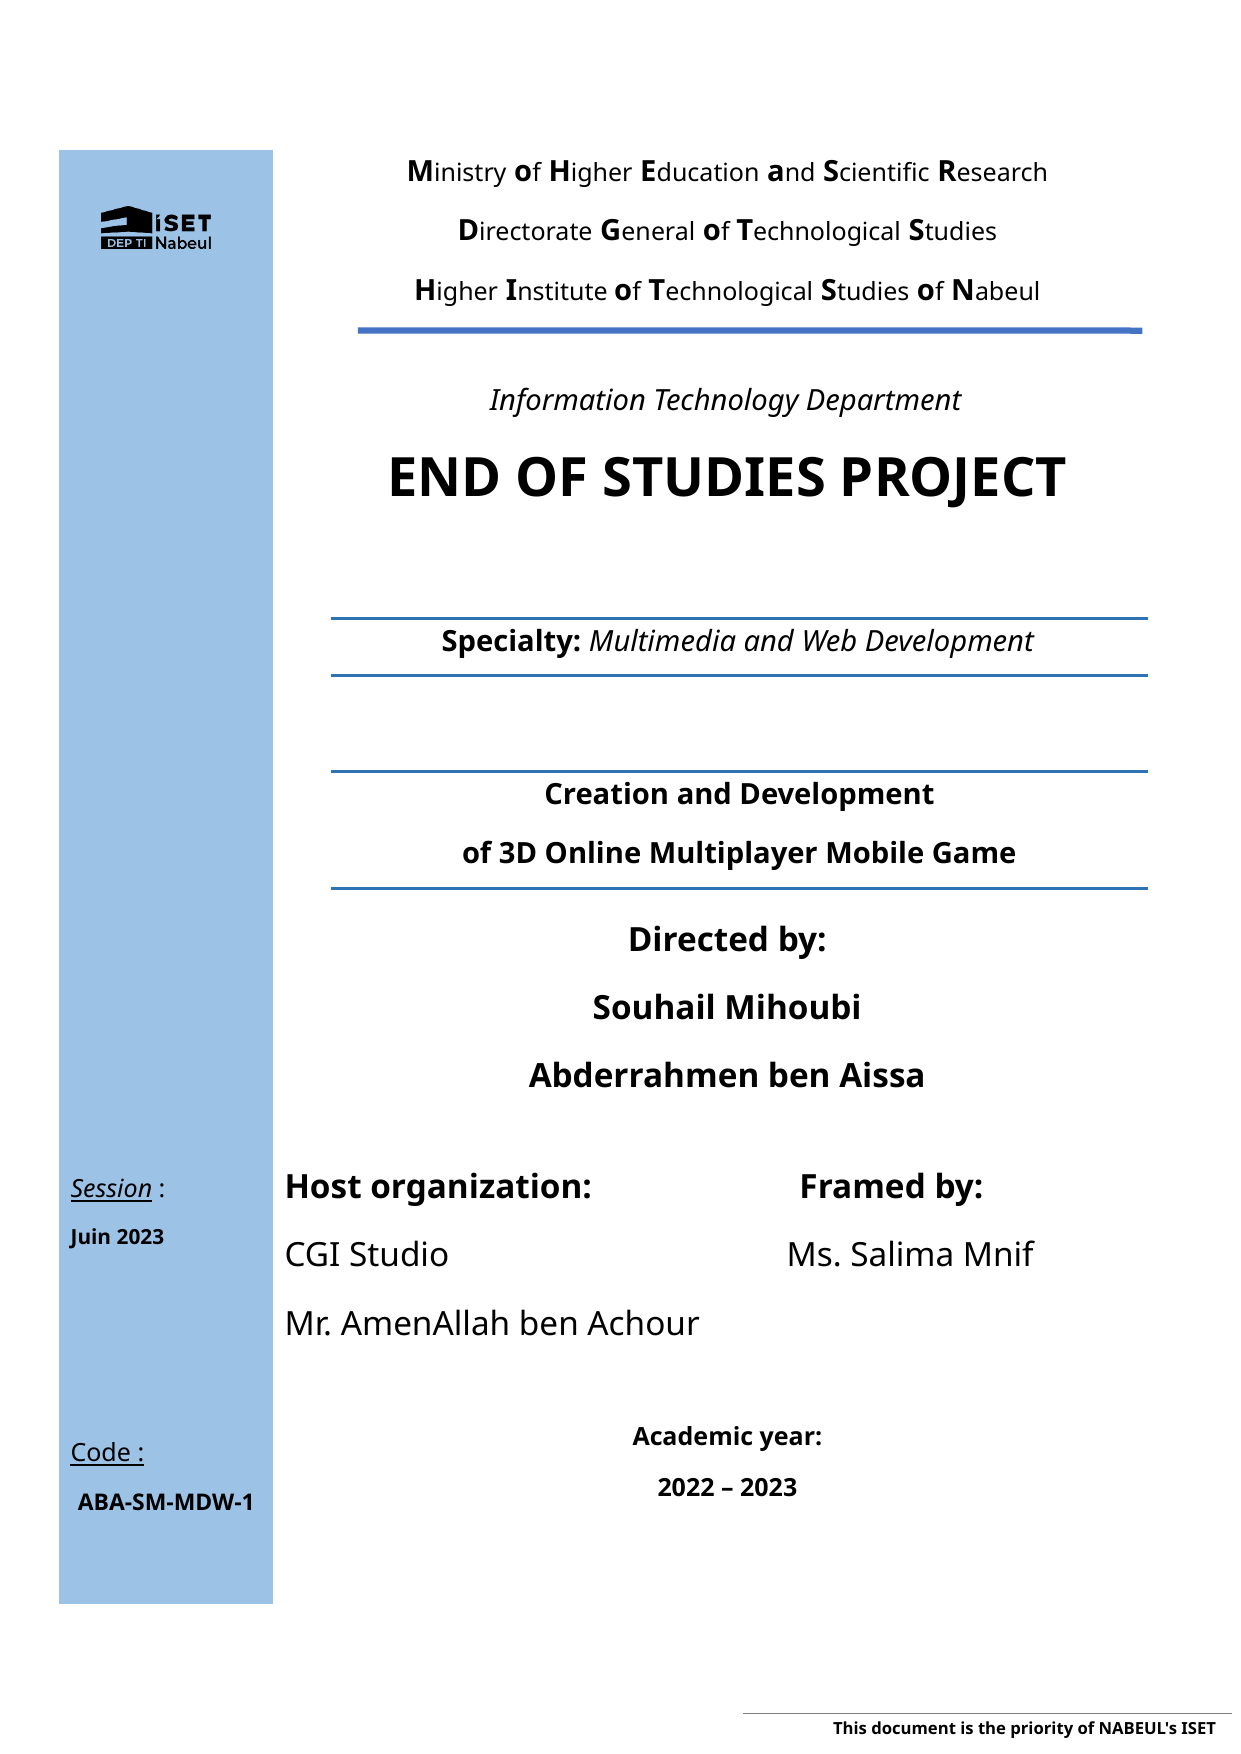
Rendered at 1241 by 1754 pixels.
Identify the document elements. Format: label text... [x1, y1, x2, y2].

table_header Ministry of Higher Education and Scientific Research Directorate General of Technological Studies Higher Institute of Technological Studies of Nabeul Information Technology Department END OF STUDIES PROJECT Directed by: Souhail Mihoubi Abderrahmen ben Aissa Host organization: Framed by: CGI Studio Ms. Salima Mnif Mr. AmenAllah ben Achour Academic year: 2022 – 2023 [273, 150, 1181, 1604]
table_header Session : Juin 2023 Code : ABA-SM-MDW-1 [59, 150, 273, 1604]
picture [78, 150, 233, 305]
